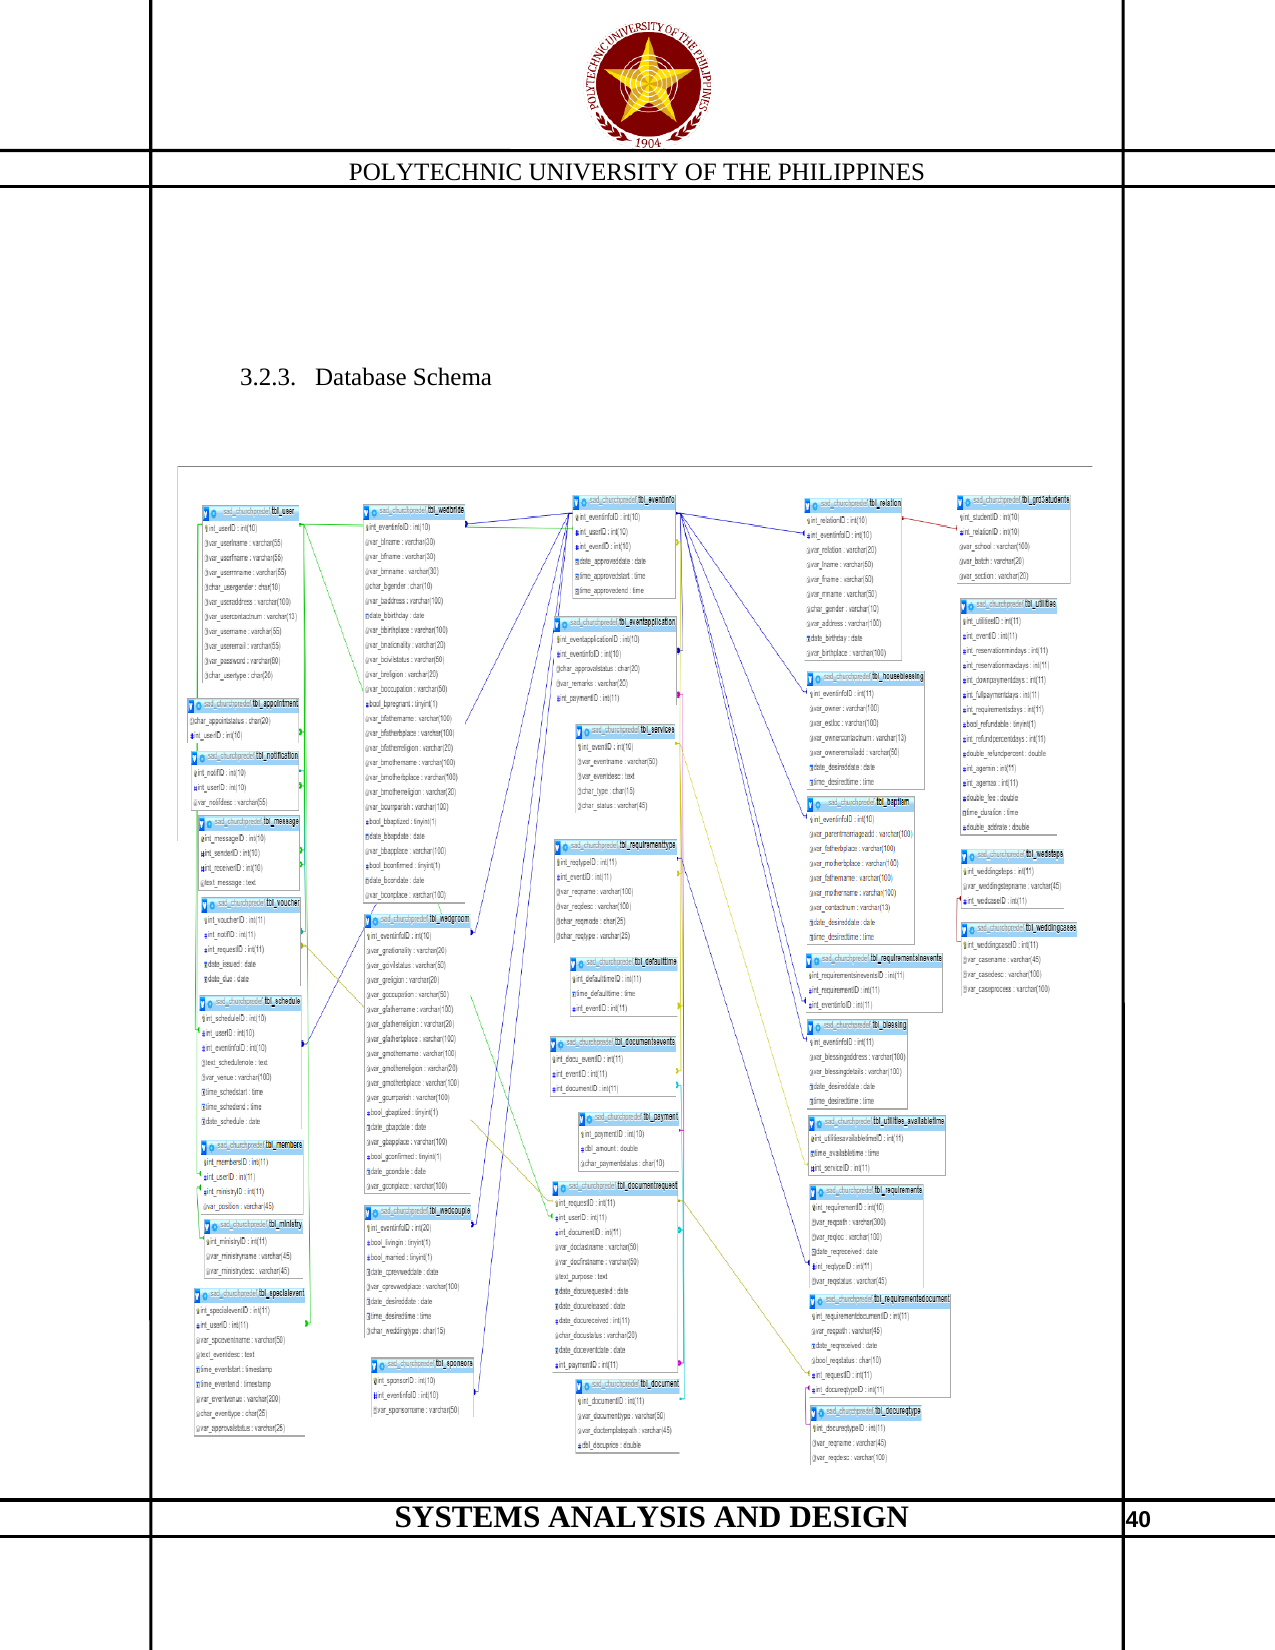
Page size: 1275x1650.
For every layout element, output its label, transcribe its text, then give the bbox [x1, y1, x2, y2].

picture [177, 466, 1093, 1479]
picture [583, 20, 712, 149]
list Database Schema [240, 362, 1093, 391]
